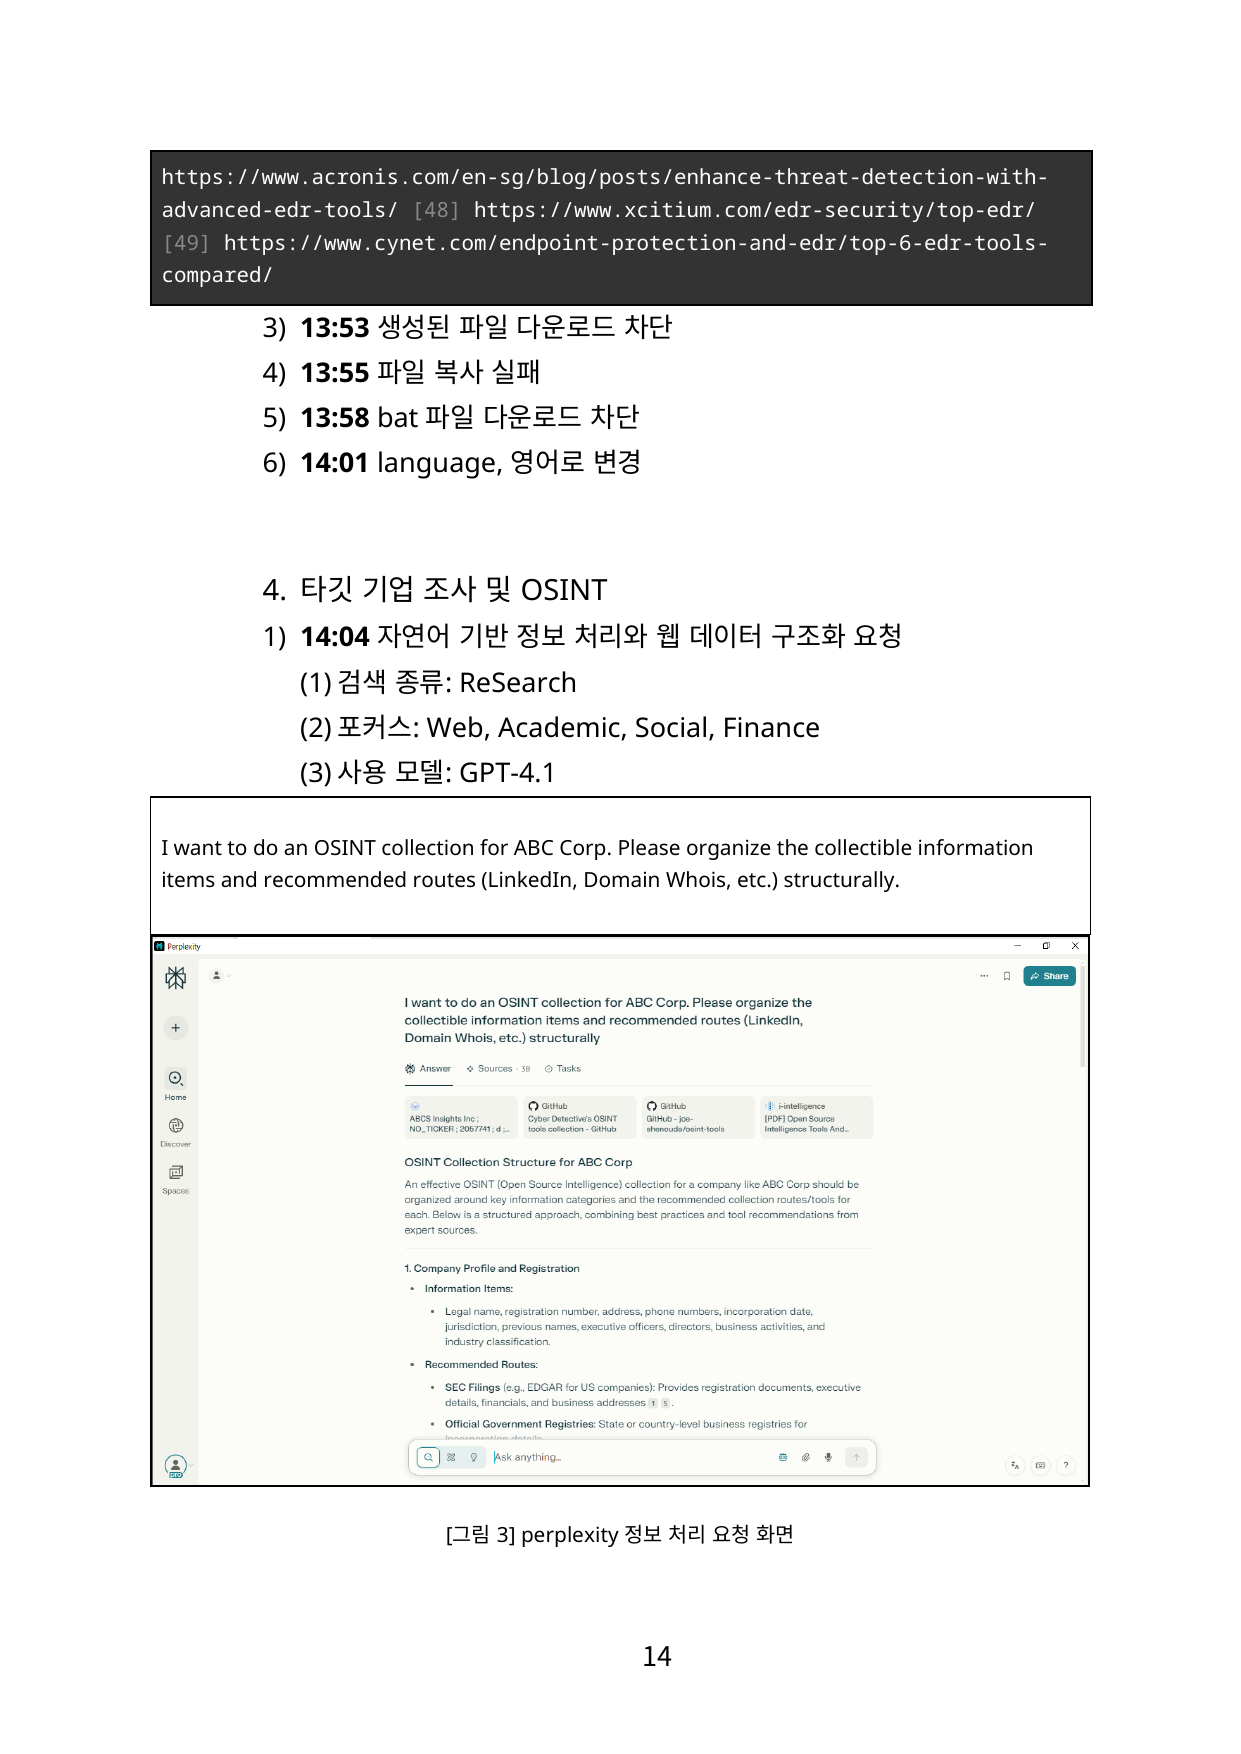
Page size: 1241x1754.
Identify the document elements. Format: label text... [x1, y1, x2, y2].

subtitle 타깃 기업 조사 및 OSINT [225, 567, 1090, 609]
list 13:58 bat 파일 다운로드 차단 [225, 396, 1090, 436]
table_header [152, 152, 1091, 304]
picture [152, 937, 1088, 1485]
text [그림 3] perplexity 정보 처리 요청 화면 [150, 1518, 1090, 1548]
table_header I want to do an OSINT collection for ABC Corp. Please organize the collectible information items and recommended routes (LinkedIn, Domain Whois, etc.) structurally. [151, 798, 1090, 934]
list 사용 모델: GPT-4.1 [300, 751, 1090, 790]
list 검색 종류: ReSearch [300, 661, 1090, 700]
list 포커스: Web, Academic, Social, Finance [300, 706, 1090, 745]
list 13:55 파일 복사 실패 [225, 351, 1090, 390]
list 13:53 생성된 파일 다운로드 차단 [225, 306, 1090, 345]
list 14:01 language, 영어로 변경 [225, 441, 1090, 481]
list 14:04 자연어 기반 정보 처리와 웹 데이터 구조화 요청 [225, 615, 1090, 655]
